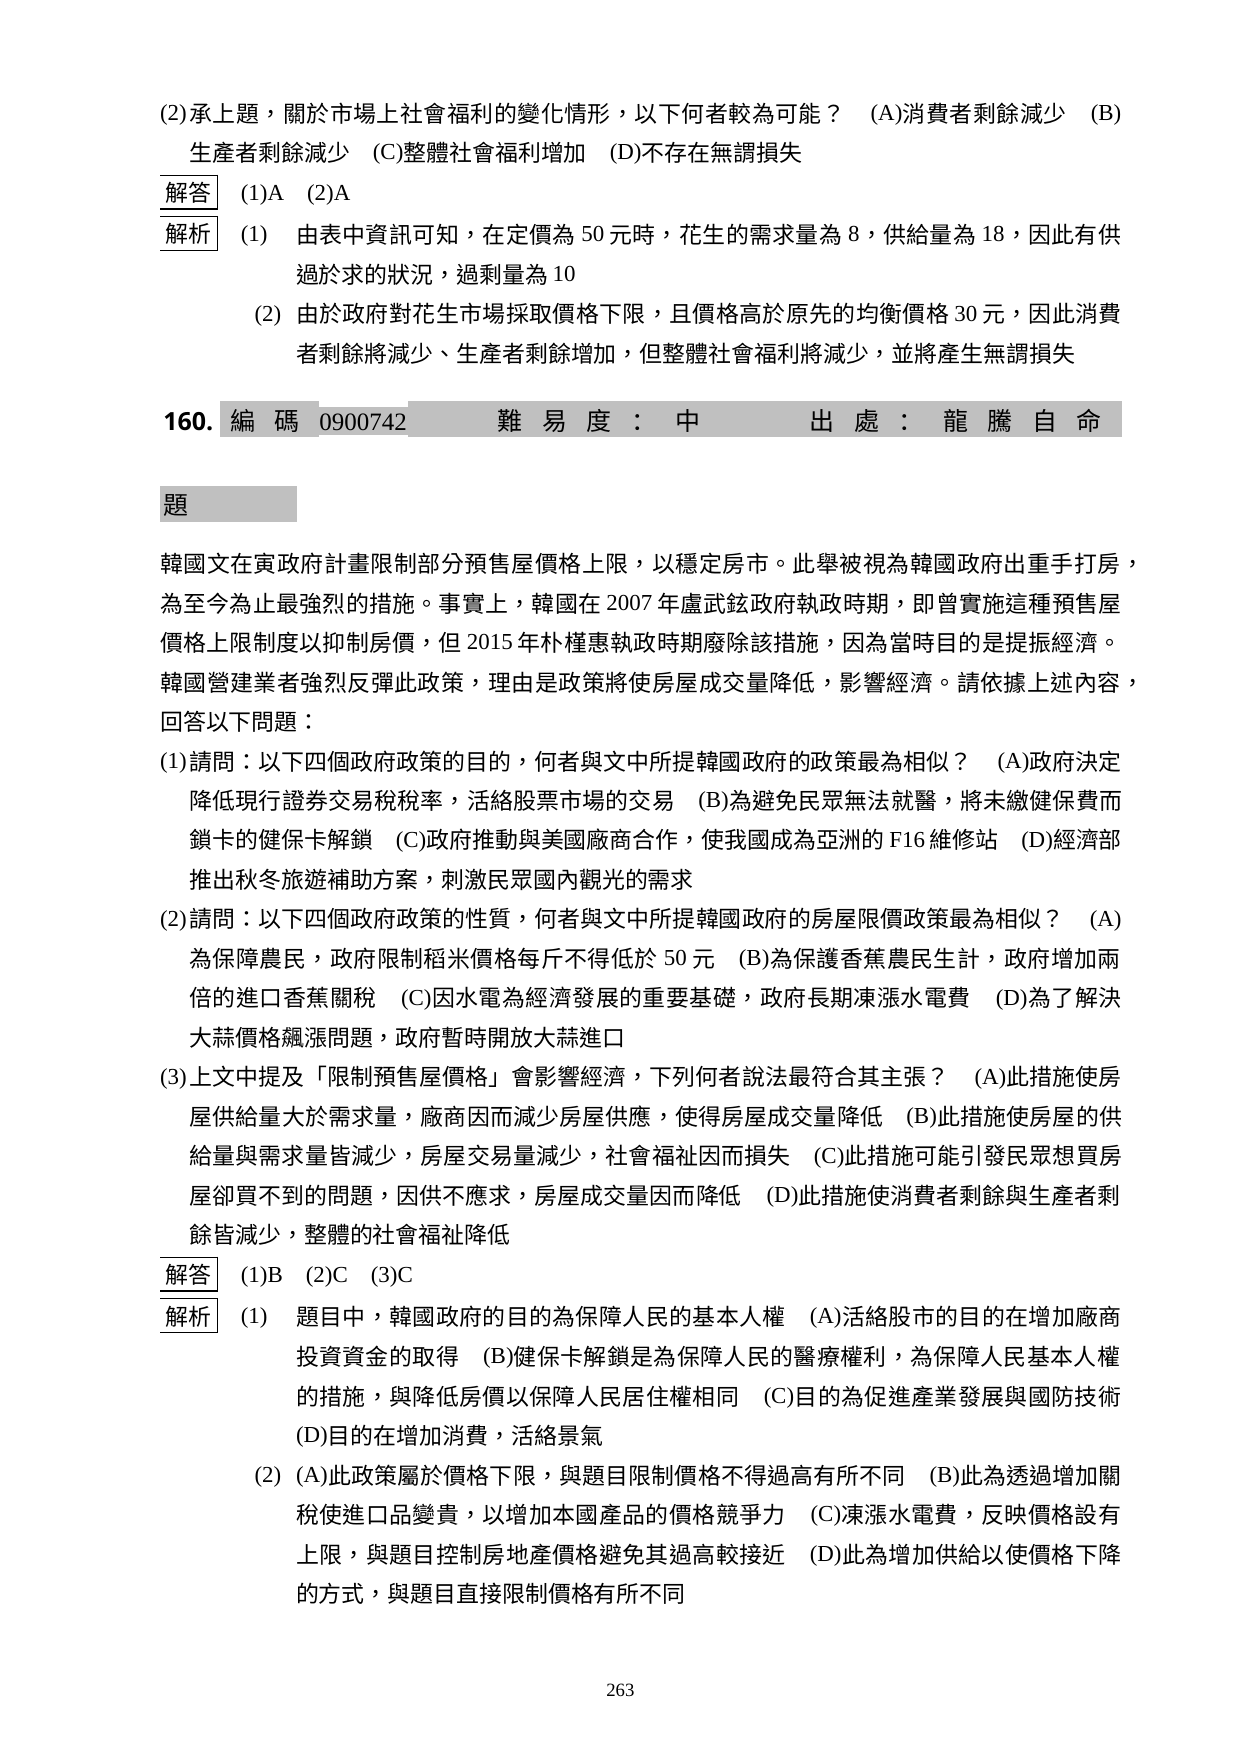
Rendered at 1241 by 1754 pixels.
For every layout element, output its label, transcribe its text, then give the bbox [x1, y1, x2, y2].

text (2) 承上題，關於市場上社會福利的變化情形，以下何者較為可能？ (A)消費者剩餘減少 (B)生產者剩餘減少 (C)整體社會福利增加 (D)不存在無謂損失 [160, 96, 1122, 168]
text 解答 (1)B (2)C (3)C [218, 1257, 1122, 1291]
text (2) (A)此政策屬於價格下限，與題目限制價格不得過高有所不同 (B)此為透過增加關稅使進口品變貴，以增加本國產品的價格競爭力 (C)凍漲水電費，反映價格設有上限，與題目控制房地產價格避免其過高較接近 (D)此為增加供給以使價格下降的方式，與題目直接限制價格有所不同 [254, 1457, 1122, 1609]
text (1) 請問：以下四個政府政策的目的，何者與文中所提韓國政府的政策最為相似？ (A)政府決定降低現行證券交易稅稅率，活絡股票市場的交易 (B)為避免民眾無法就醫，將未繳健保費而鎖卡的健保卡解鎖 (C)政府推動與美國廠商合作，使我國成為亞洲的F16維修站 (D)經濟部推出秋冬旅遊補助方案，刺激民眾國內觀光的需求 [160, 743, 1122, 895]
text 韓國文在寅政府計畫限制部分預售屋價格上限，以穩定房市。此舉被視為韓國政府出重手打房，為至今為止最強烈的措施。事實上，韓國在2007年盧武鉉政府執政時期，即曾實施這種預售屋價格上限制度以抑制房價，但2015年朴槿惠執政時期廢除該措施，因為當時目的是提振經濟。韓國營建業者強烈反彈此政策，理由是政策將使房屋成交量降低，影響經濟。請依據上述內容，回答以下問題： [160, 546, 1122, 737]
text 解答 (1)A (2)A [160, 176, 217, 208]
text (3) 上文中提及「限制預售屋價格」會影響經濟，下列何者說法最符合其主張？ (A)此措施使房屋供給量大於需求量，廠商因而減少房屋供應，使得房屋成交量降低 (B)此措施使房屋的供給量與需求量皆減少，房屋交易量減少，社會福祉因而損失 (C)此措施可能引發民眾想買房屋卻買不到的問題，因供不應求，房屋成交量因而降低 (D)此措施使消費者剩餘與生產者剩餘皆減少，整體的社會福祉降低 [160, 1059, 1122, 1250]
text 解析 (1) 由表中資訊可知，在定價為50元時，花生的需求量為8，供給量為18，因此有供過於求的狀況，過剩量為10 [160, 216, 1122, 290]
text (2) 請問：以下四個政府政策的性質，何者與文中所提韓國政府的房屋限價政策最為相似？ (A)為保障農民，政府限制稻米價格每斤不得低於50元 (B)為保護香蕉農民生計，政府增加兩倍的進口香蕉關稅 (C)因水電為經濟發展的重要基礎，政府長期凍漲水電費 (D)為了解決大蒜價格飆漲問題，政府暫時開放大蒜進口 [160, 901, 1122, 1053]
text 解析 (1) 題目中，韓國政府的目的為保障人民的基本人權 (A)活絡股市的目的在增加廠商投資資金的取得 (B)健保卡解鎖是為保障人民的醫療權利，為保障人民基本人權的措施，與降低房價以保障人民居住權相同 (C)目的為促進產業發展與國防技術 (D)目的在增加消費，活絡景氣 [160, 1298, 1122, 1451]
list 編碼0900742 難易度：中 出處：龍騰自命題 [160, 384, 1122, 539]
text (2) 由於政府對花生市場採取價格下限，且價格高於原先的均衡價格30元，因此消費者剩餘將減少、生產者剩餘增加，但整體社會福利將減少，並將產生無謂損失 [254, 296, 1122, 369]
text 解答 (1)A (2)A [218, 174, 1122, 209]
text 解答 (1)B (2)C (3)C [160, 1258, 217, 1290]
